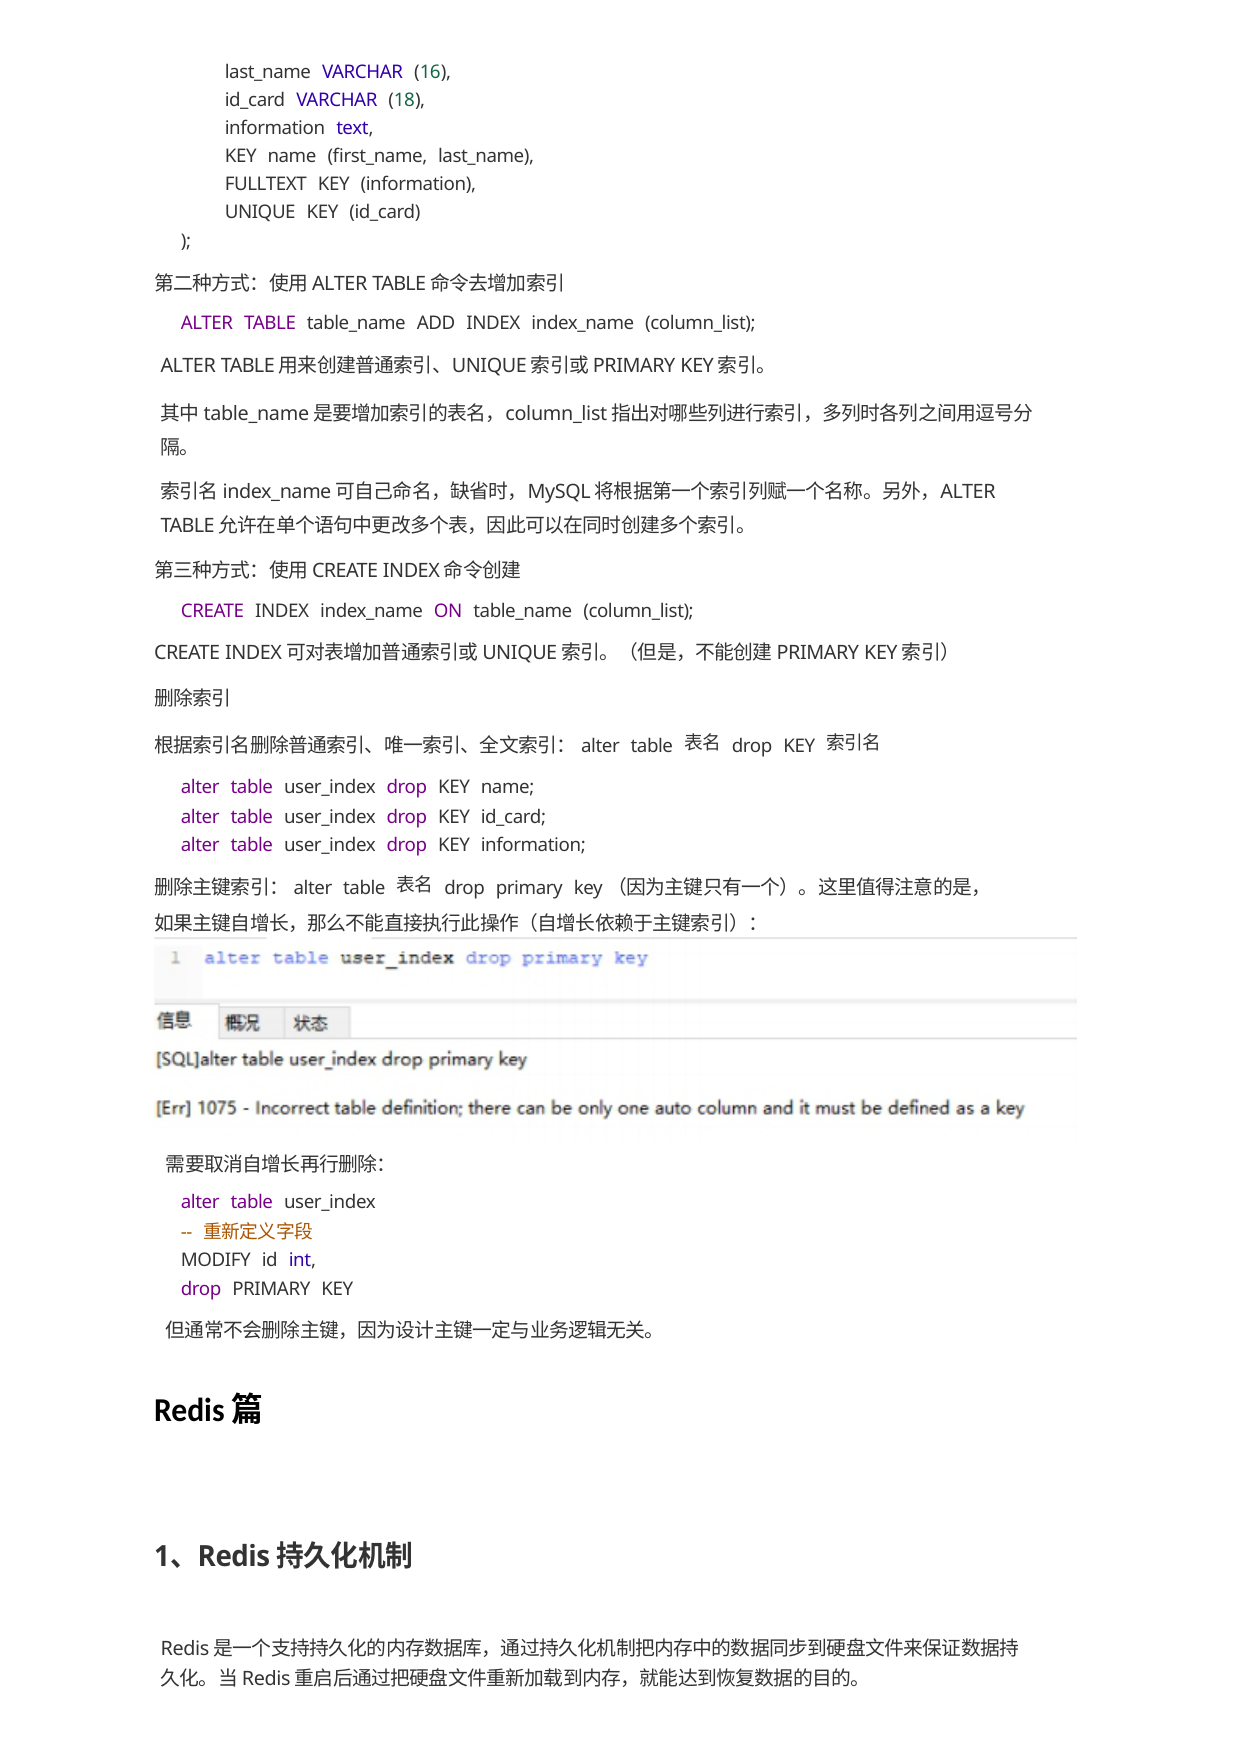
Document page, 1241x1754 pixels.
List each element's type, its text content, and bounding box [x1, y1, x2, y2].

text last_name VARCHAR (16), [0, 56, 1124, 84]
text 根据索引名删除普通索引、唯一索引、全文索引： alter table 表名 drop KEY 索引名 [154, 715, 1124, 762]
text id_card VARCHAR (18), [0, 84, 1124, 112]
text alter table user_index drop KEY name; [0, 762, 1124, 801]
text MODIFY id int, [0, 1244, 1124, 1272]
text FULLTEXT KEY (information), [0, 168, 1124, 196]
text UNIQUE KEY (id_card) [0, 196, 1124, 224]
text CREATE INDEX可对表增加普通索引或UNIQUE索引。（但是，不能创建PRIMARY KEY索引） [154, 624, 1124, 669]
text information text, [0, 112, 1124, 140]
picture [153, 936, 1077, 1143]
text TABLE允许在单个语句中更改多个表，因此可以在同时创建多个索引。 [0, 508, 1124, 539]
text ALTER TABLE用来创建普通索引、UNIQUE索引或PRIMARY KEY索引。 [0, 337, 1124, 381]
text ); [0, 224, 1124, 253]
text 索引名index_name可自己命名，缺省时，MySQL将根据第一个索引列赋一个名称。另外，ALTER [0, 460, 1124, 508]
text 久化。当Redis重启后通过把硬盘文件重新加载到内存，就能达到恢复数据的目的。 [0, 1661, 1124, 1692]
text drop PRIMARY KEY [0, 1272, 1124, 1301]
text 其中table_name是要增加索引的表名，column_list指出对哪些列进行索引，多列时各列之间用逗号分 [0, 381, 1124, 430]
text alter table user_index drop KEY information; [0, 829, 1124, 857]
text 隔。 [0, 430, 1124, 460]
text 第三种方式：使用CREATE INDEX命令创建 [154, 539, 1124, 587]
text 第二种方式：使用ALTER TABLE命令去增加索引 [154, 253, 1124, 300]
text CREATE INDEX index_name ON table_name (column_list); [0, 587, 1124, 624]
text 删除主键索引： alter table 表名 drop primary key （因为主键只有一个）。这里值得注意的是， [154, 857, 1124, 904]
text KEY name (first_name, last_name), [0, 140, 1124, 168]
subtitle 1、Redis持久化机制 [154, 1533, 1124, 1575]
text Redis是一个支持持久化的内存数据库，通过持久化机制把内存中的数据同步到硬盘文件来保证数据持 [0, 1633, 1124, 1661]
text -- 重新定义字段 [0, 1216, 1124, 1244]
text ALTER TABLE table_name ADD INDEX index_name (column_list); [0, 300, 1124, 337]
text alter table user_index drop KEY id_card; [0, 801, 1124, 829]
text 如果主键自增长，那么不能直接执行此操作（自增长依赖于主键索引）： [154, 904, 1124, 937]
text 删除索引 [154, 669, 1124, 715]
subtitle Redis篇 [154, 1383, 1124, 1431]
text 但通常不会删除主键，因为设计主键一定与业务逻辑无关。 [0, 1301, 1124, 1347]
text alter table user_index [0, 1179, 1124, 1216]
text 需要取消自增长再行删除： [0, 1143, 1124, 1179]
